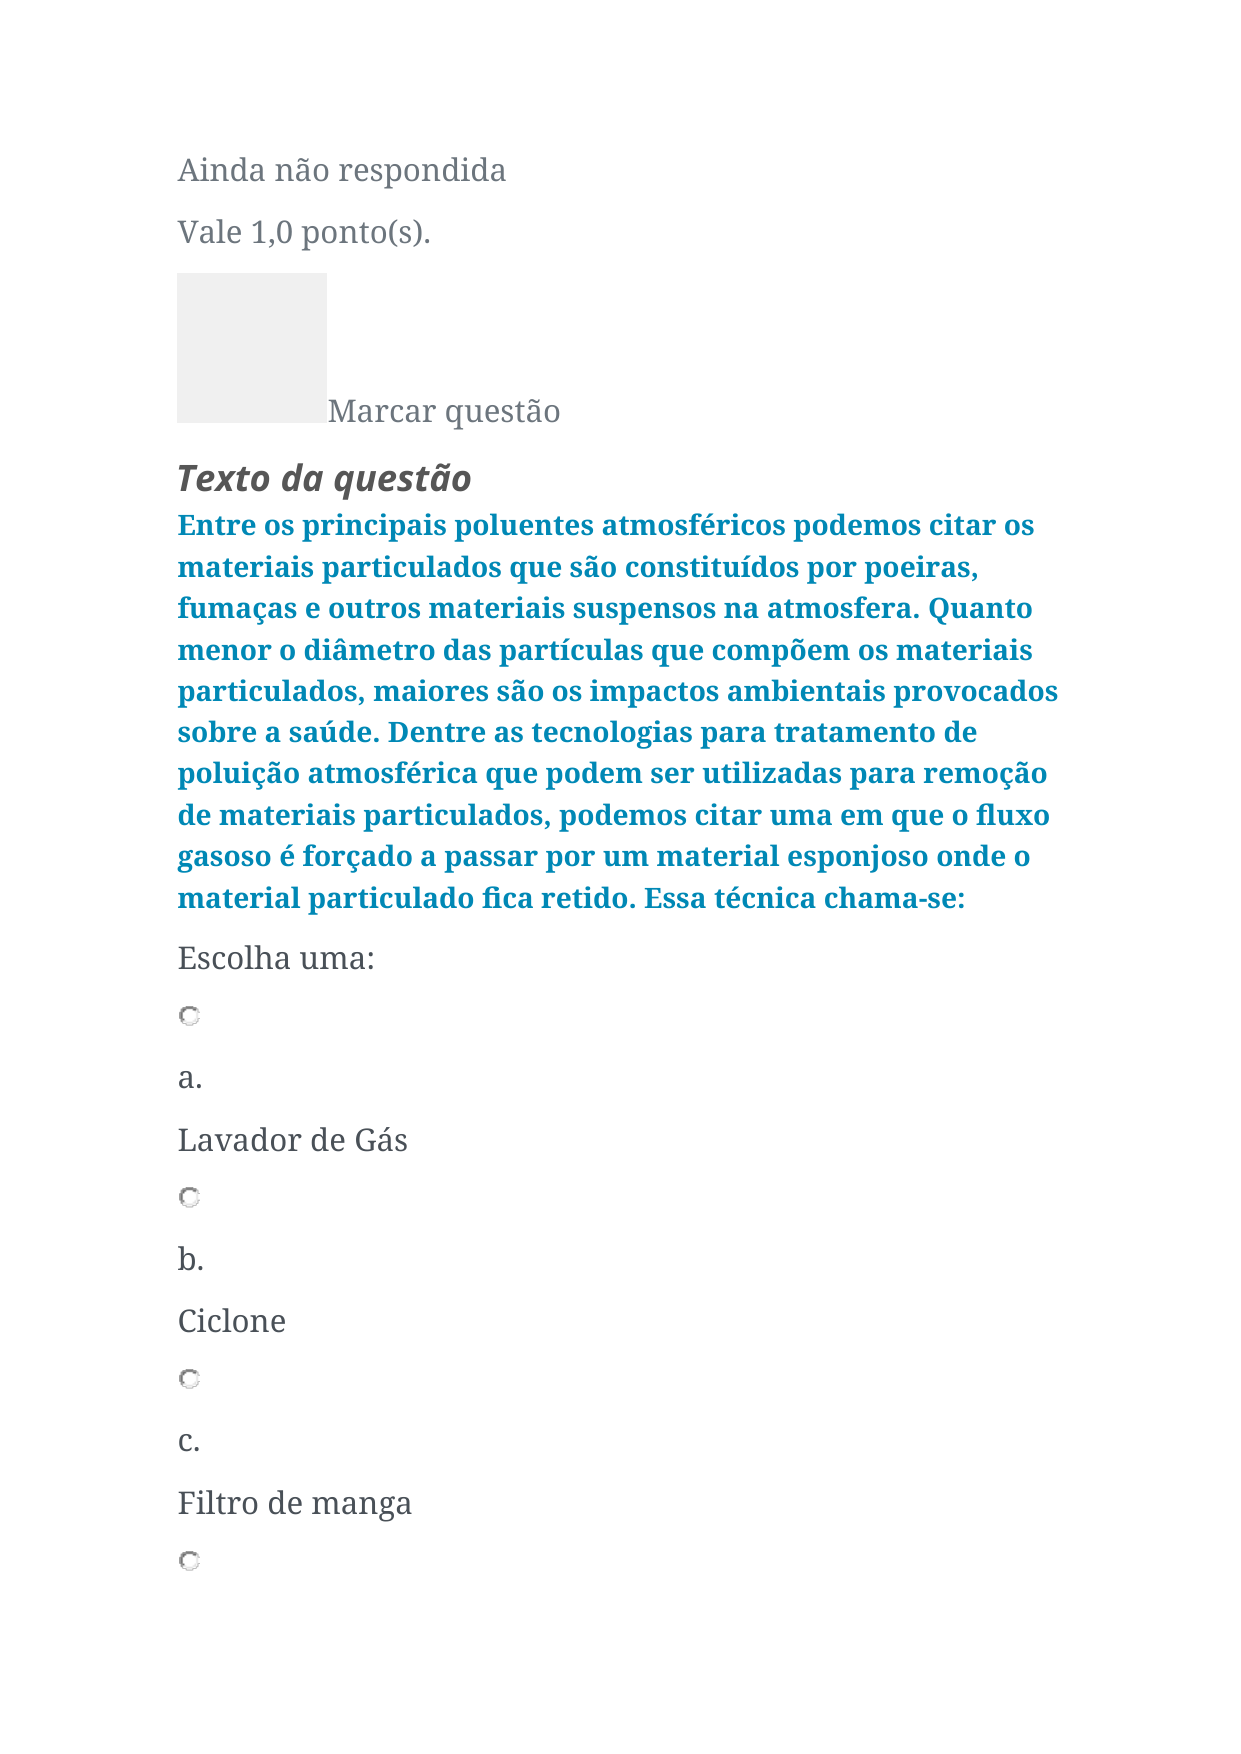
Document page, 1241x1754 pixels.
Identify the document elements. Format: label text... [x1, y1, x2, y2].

text a. [177, 1055, 1063, 1098]
text Escolha uma: [177, 936, 1063, 978]
text Marcar questão [177, 273, 1063, 432]
text Entre os principais poluentes atmosféricos podemos citar os materiais particulados que são constituídos por poeiras, fumaças e outros materiais suspensos na atmosfera. Quanto menor o diâmetro das partículas que compõem os materiais particulados, maiores são os impactos ambientais provocados sobre a saúde. Dentre as tecnologias para tratamento de poluição atmosférica que podem ser utilizadas para remoção de materiais particulados, podemos citar uma em que o fluxo gasoso é forçado a passar por um material esponjoso onde o material particulado fica retido. Essa técnica chama-se: [177, 506, 1063, 916]
subtitle Texto da questão [176, 452, 1064, 502]
text Filtro de manga [177, 1481, 1063, 1523]
text c. [177, 1418, 1063, 1461]
text Vale 1,0 ponto(s). [177, 210, 1063, 253]
text Ainda não respondida [177, 148, 1063, 190]
text b. [177, 1237, 1063, 1279]
text Lavador de Gás [177, 1118, 1063, 1160]
text Ciclone [177, 1299, 1063, 1342]
